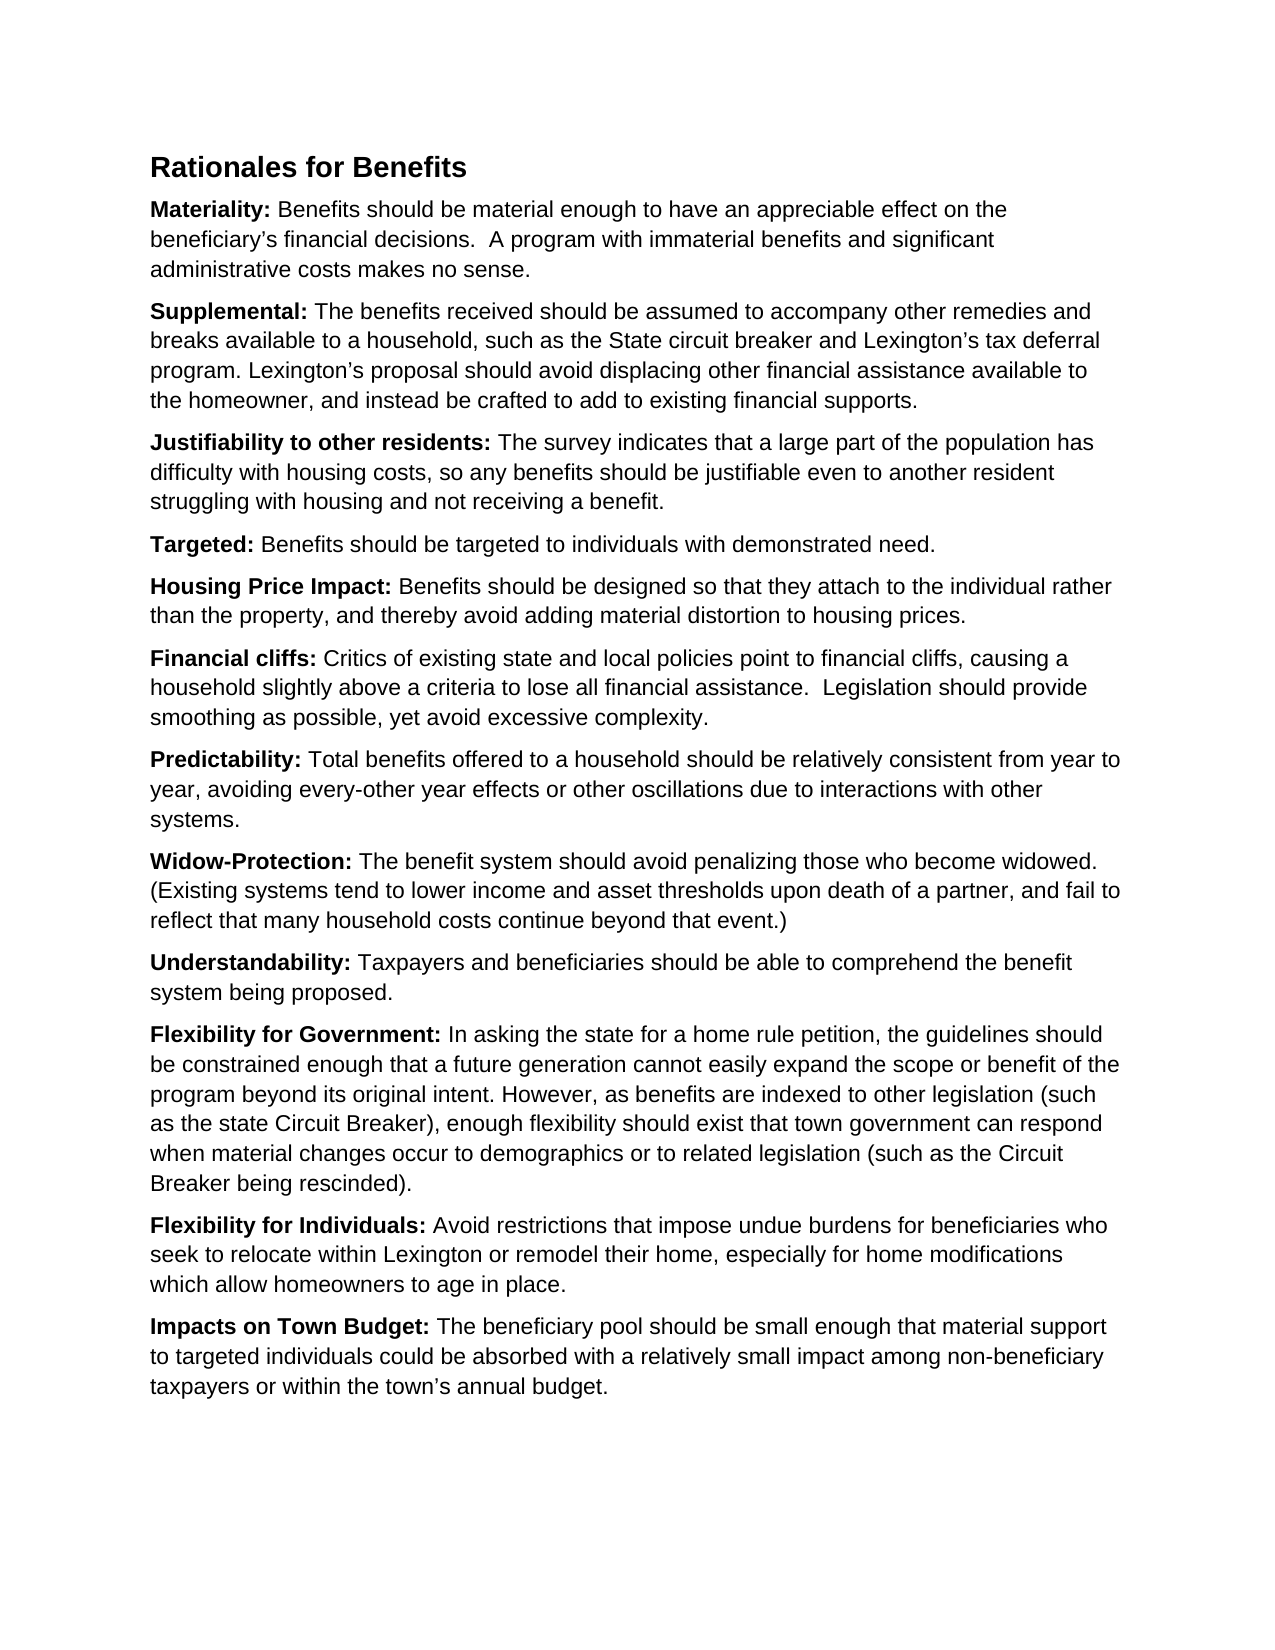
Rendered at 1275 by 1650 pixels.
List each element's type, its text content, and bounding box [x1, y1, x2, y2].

subtitle Rationales for Benefits [150, 150, 1125, 183]
text Housing Price Impact: Benefits should be designed so that they attach to the individual rather than the property, and thereby avoid adding material distortion to housing prices. [150, 573, 1125, 629]
text Flexibility for Government: In asking the state for a home rule petition, the guidelines should be constrained enough that a future generation cannot easily expand the scope or benefit of the program beyond its original intent. However, as benefits are indexed to other legislation (such as the state Circuit Breaker), enough flexibility should exist that town government can respond when material changes occur to demographics or to related legislation (such as the Circuit Breaker being rescinded). [150, 1021, 1125, 1196]
text Understandability: Taxpayers and beneficiaries should be able to comprehend the benefit system being proposed. [150, 949, 1125, 1005]
text Supplemental: The benefits received should be assumed to accompany other remedies and breaks available to a household, such as the State circuit breaker and Lexington’s tax deferral program. Lexington’s proposal should avoid displacing other financial assistance available to the homeowner, and instead be crafted to add to existing financial supports. [150, 298, 1125, 413]
text Justifiability to other residents: The survey indicates that a large part of the population has difficulty with housing costs, so any benefits should be justifiable even to another resident struggling with housing and not receiving a benefit. [150, 429, 1125, 515]
text Flexibility for Individuals: Avoid restrictions that impose undue burdens for beneficiaries who seek to relocate within Lexington or remodel their home, especially for home modifications which allow homeowners to age in place. [150, 1212, 1125, 1297]
text Materiality: Benefits should be material enough to have an appreciable effect on the beneficiary’s financial decisions. A program with immaterial benefits and significant administrative costs makes no sense. [150, 196, 1125, 282]
text Impacts on Town Budget: The beneficiary pool should be small enough that material support to targeted individuals could be absorbed with a relatively small impact among non-beneficiary taxpayers or within the town’s annual budget. [150, 1313, 1125, 1399]
text Financial cliffs: Critics of existing state and local policies point to financial cliffs, causing a household slightly above a criteria to lose all financial assistance. Legislation should provide smoothing as possible, yet avoid excessive complexity. [150, 644, 1125, 730]
text Widow-Protection: The benefit system should avoid penalizing those who become widowed. (Existing systems tend to lower income and asset thresholds upon death of a partner, and fail to reflect that many household costs continue beyond that event.) [150, 848, 1125, 933]
text Targeted: Benefits should be targeted to individuals with demonstrated need. [150, 531, 1125, 557]
text Predictability: Total benefits offered to a household should be relatively consistent from year to year, avoiding every-other year effects or other oscillations due to interactions with other systems. [150, 746, 1125, 832]
